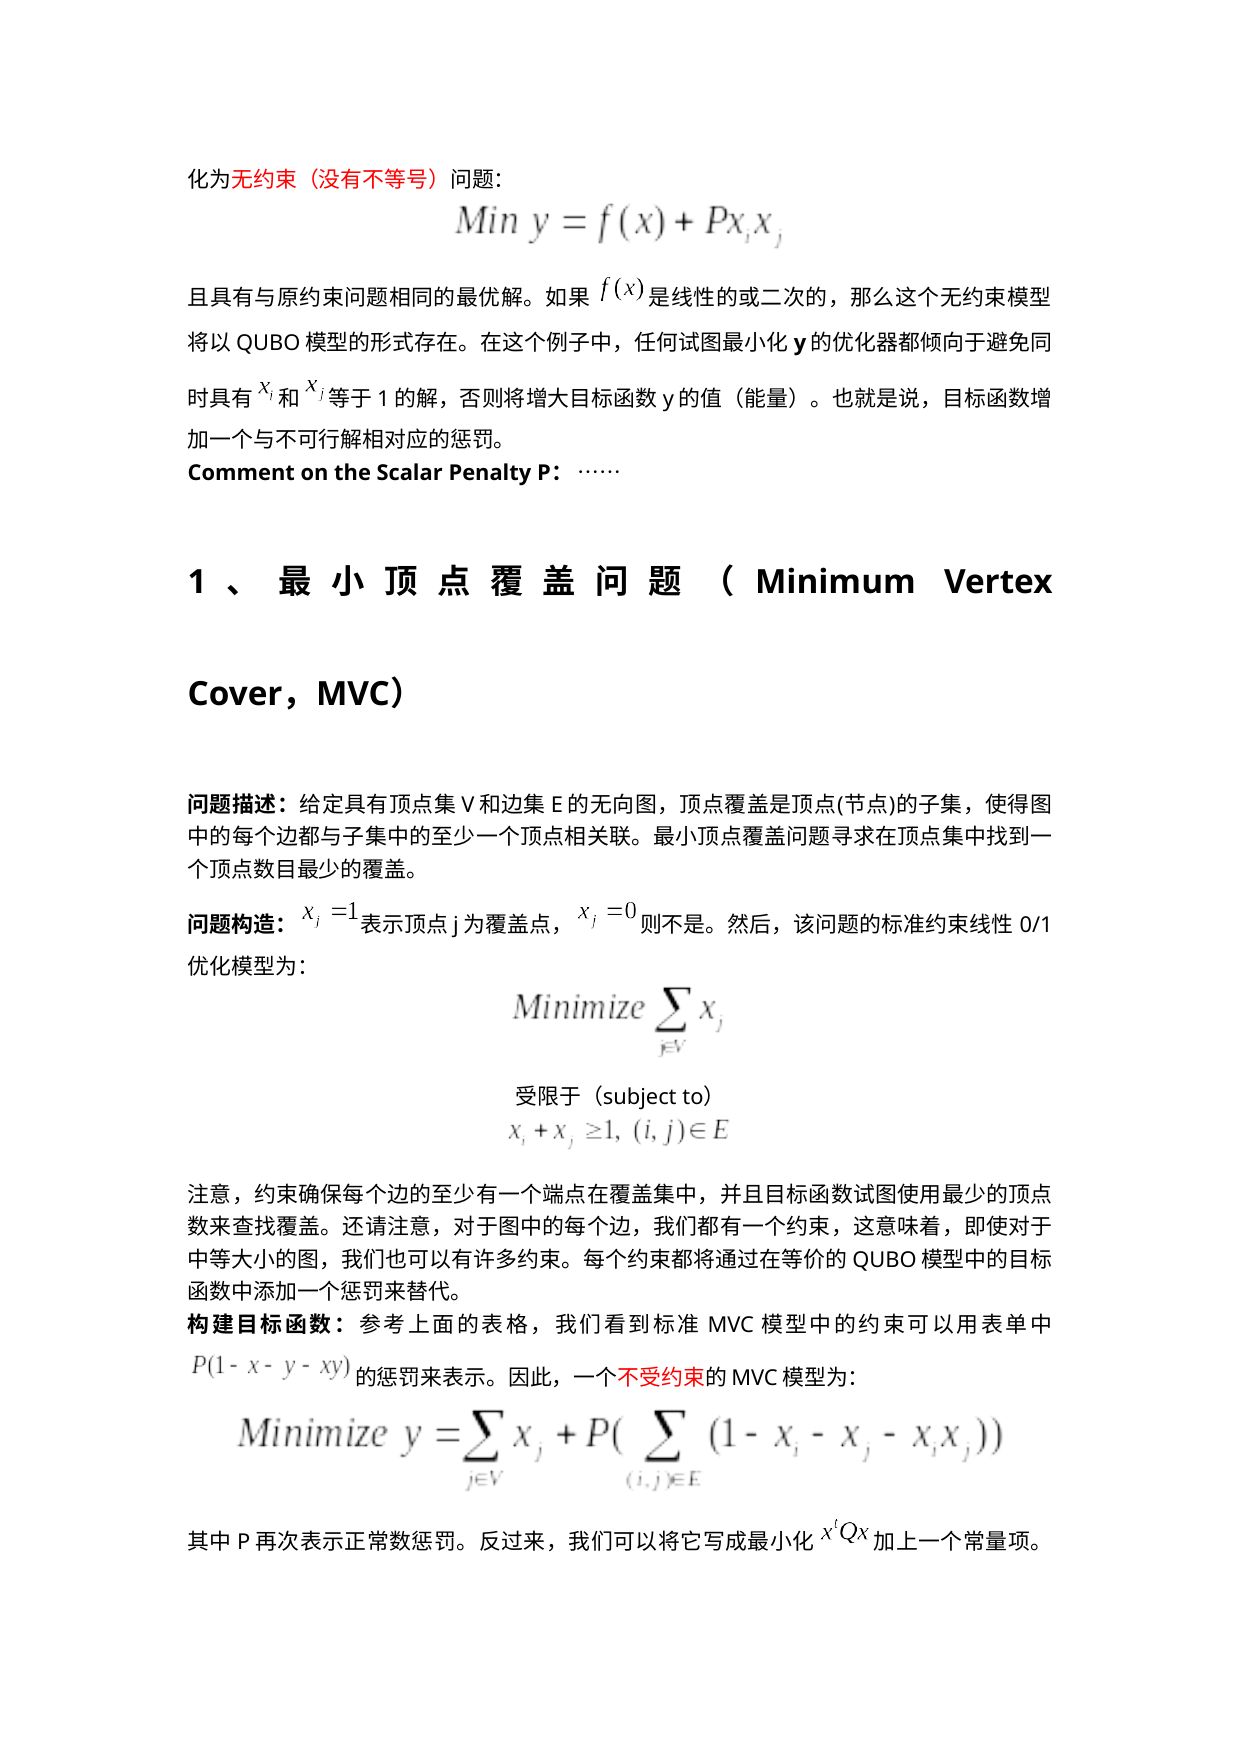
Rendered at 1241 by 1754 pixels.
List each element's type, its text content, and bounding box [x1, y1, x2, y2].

text 且具有与原约束问题相同的最优解。如果是线性的或二次的，那么这个无约束模型将以QUBO模型的形式存在。在这个例子中，任何试图最小化y的优化器都倾向于避免同时具有和等于1的解，否则将增大目标函数y的值（能量）。也就是说，目标函数增加一个与不可行解相对应的惩罚。 [187, 259, 1053, 454]
text 受限于（subject to） [187, 1079, 1053, 1111]
subtitle 1、最小顶点覆盖问题（Minimum Vertex Cover，MVC） [187, 547, 1053, 724]
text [187, 1501, 1053, 1566]
text 构建目标函数：参考上面的表格，我们看到标准MVC模型中的约束可以用表单中的惩罚来表示。因此，一个不受约束的MVC模型为： [187, 1306, 1053, 1404]
text Comment on the Scalar Penalty P： …… [187, 454, 1053, 487]
text 注意，约束确保每个边的至少有一个端点在覆盖集中，并且目标函数试图使用最少的顶点数来查找覆盖。还请注意，对于图中的每个边，我们都有一个约束，这意味着，即使对于中等大小的图，我们也可以有许多约束。每个约束都将通过在等价的QUBO模型中的目标函数中添加一个惩罚来替代。 [187, 1176, 1053, 1306]
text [187, 162, 1053, 194]
text 问题描述：给定具有顶点集V和边集E的无向图，顶点覆盖是顶点(节点)的子集，使得图中的每个边都与子集中的至少一个顶点相关联。最小顶点覆盖问题寻求在顶点集中找到一个顶点数目最少的覆盖。 [187, 786, 1053, 884]
text 问题构造：表示顶点j为覆盖点，则不是。然后，该问题的标准约束线性0/1优化模型为： [187, 884, 1053, 981]
